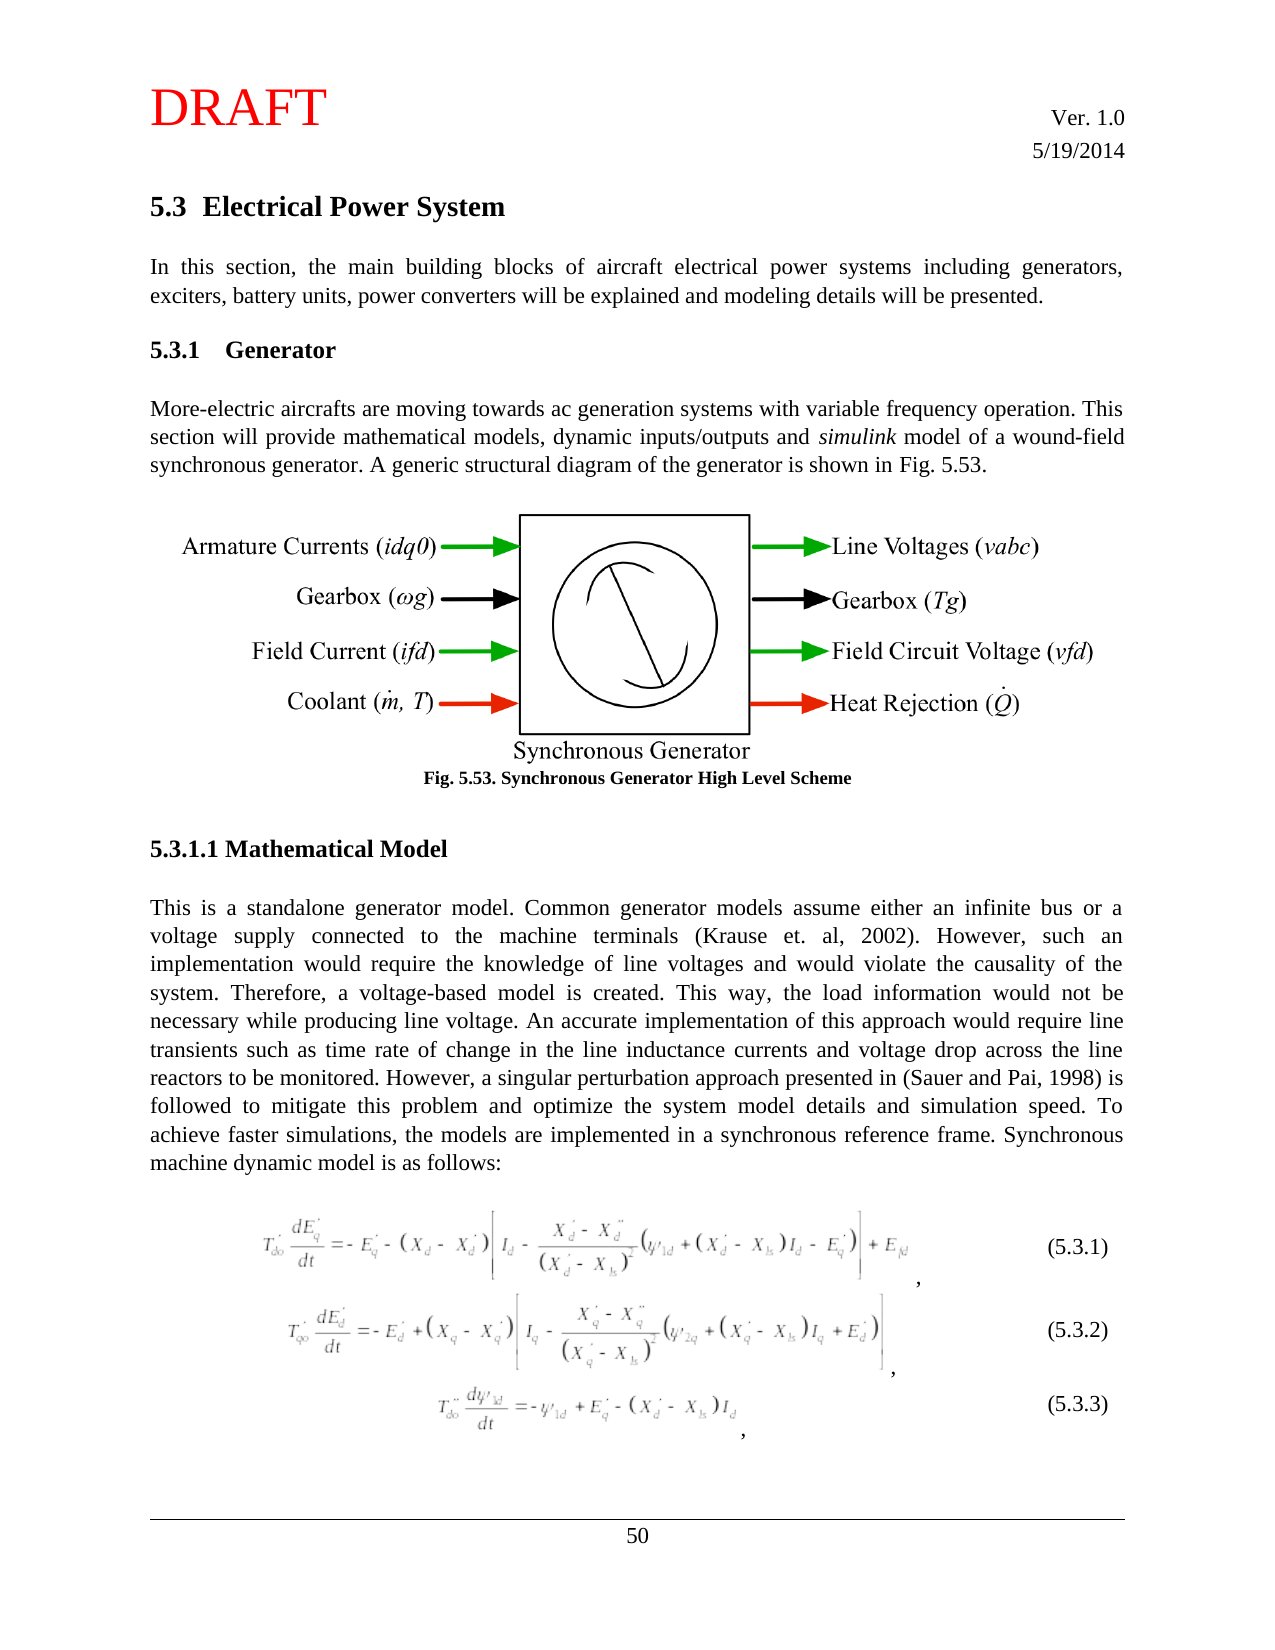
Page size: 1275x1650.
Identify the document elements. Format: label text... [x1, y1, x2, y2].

subtitle Generator [150, 335, 1125, 364]
picture [181, 508, 1094, 767]
table_header , [150, 1206, 1031, 1289]
table_cell (5.3.3) [1031, 1380, 1125, 1441]
text This is a standalone generator model. Common generator models assume either an infinite bus or a voltage supply connected to the machine terminals (Krause et. al, 2002). However, such an implementation would require the knowledge of line voltages and would violate the causality of the system. Therefore, a voltage-based model is created. This way, the load information would not be necessary while producing line voltage. An accurate implementation of this approach would require line transients such as time rate of change in the line inductance currents and voltage drop across the line reactors to be monitored. However, a singular perturbation approach presented in (Sauer and Pai, 1998) is followed to mitigate this problem and optimize the system model details and simulation speed. To achieve faster simulations, the models are implemented in a synchronous reference frame. Synchronous machine dynamic model is as follows: [150, 893, 1125, 1176]
table_header (5.3.1) [1031, 1206, 1125, 1289]
subtitle Mathematical Model [150, 834, 1125, 863]
text In this section, the main building blocks of aircraft electrical power systems including generators, exciters, battery units, power converters will be explained and modeling details will be presented. [150, 253, 1125, 308]
table_cell (5.3.2) [1031, 1289, 1125, 1379]
subtitle Electrical Power System [150, 189, 1125, 222]
table_cell , [150, 1380, 1031, 1441]
table_cell , [150, 1289, 1031, 1379]
